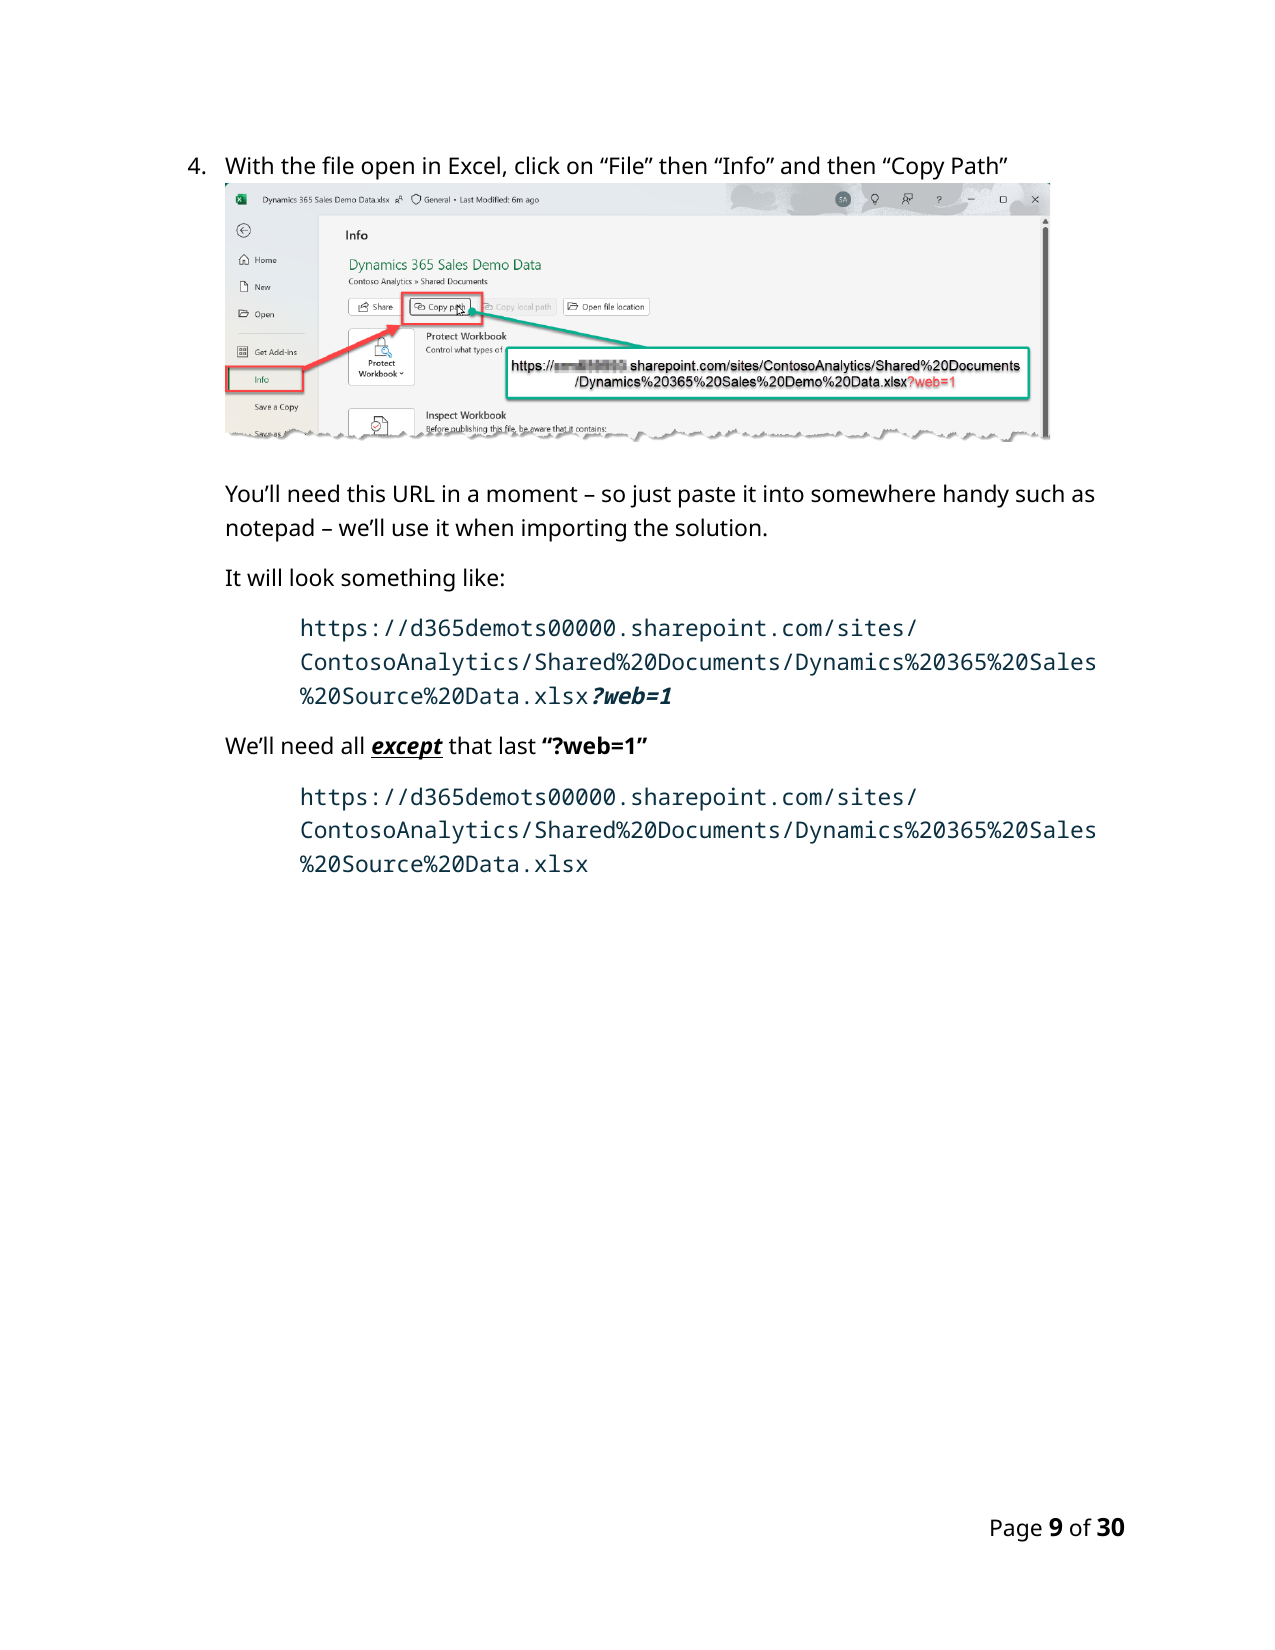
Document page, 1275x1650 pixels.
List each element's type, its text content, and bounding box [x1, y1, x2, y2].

text We’ll need all except that last “?web=1” [225, 730, 1125, 761]
text It will look something like: [225, 562, 1125, 593]
text https://d365demots00000.sharepoint.com/sites/ContosoAnalytics/Shared%20Documents/Dynamics%20365%20Sales%20Source%20Data.xlsx [300, 781, 1125, 879]
picture [225, 183, 1050, 442]
text https://d365demots00000.sharepoint.com/sites/ContosoAnalytics/Shared%20Documents/Dynamics%20365%20Sales%20Source%20Data.xlsx?web=1 [300, 612, 1125, 711]
